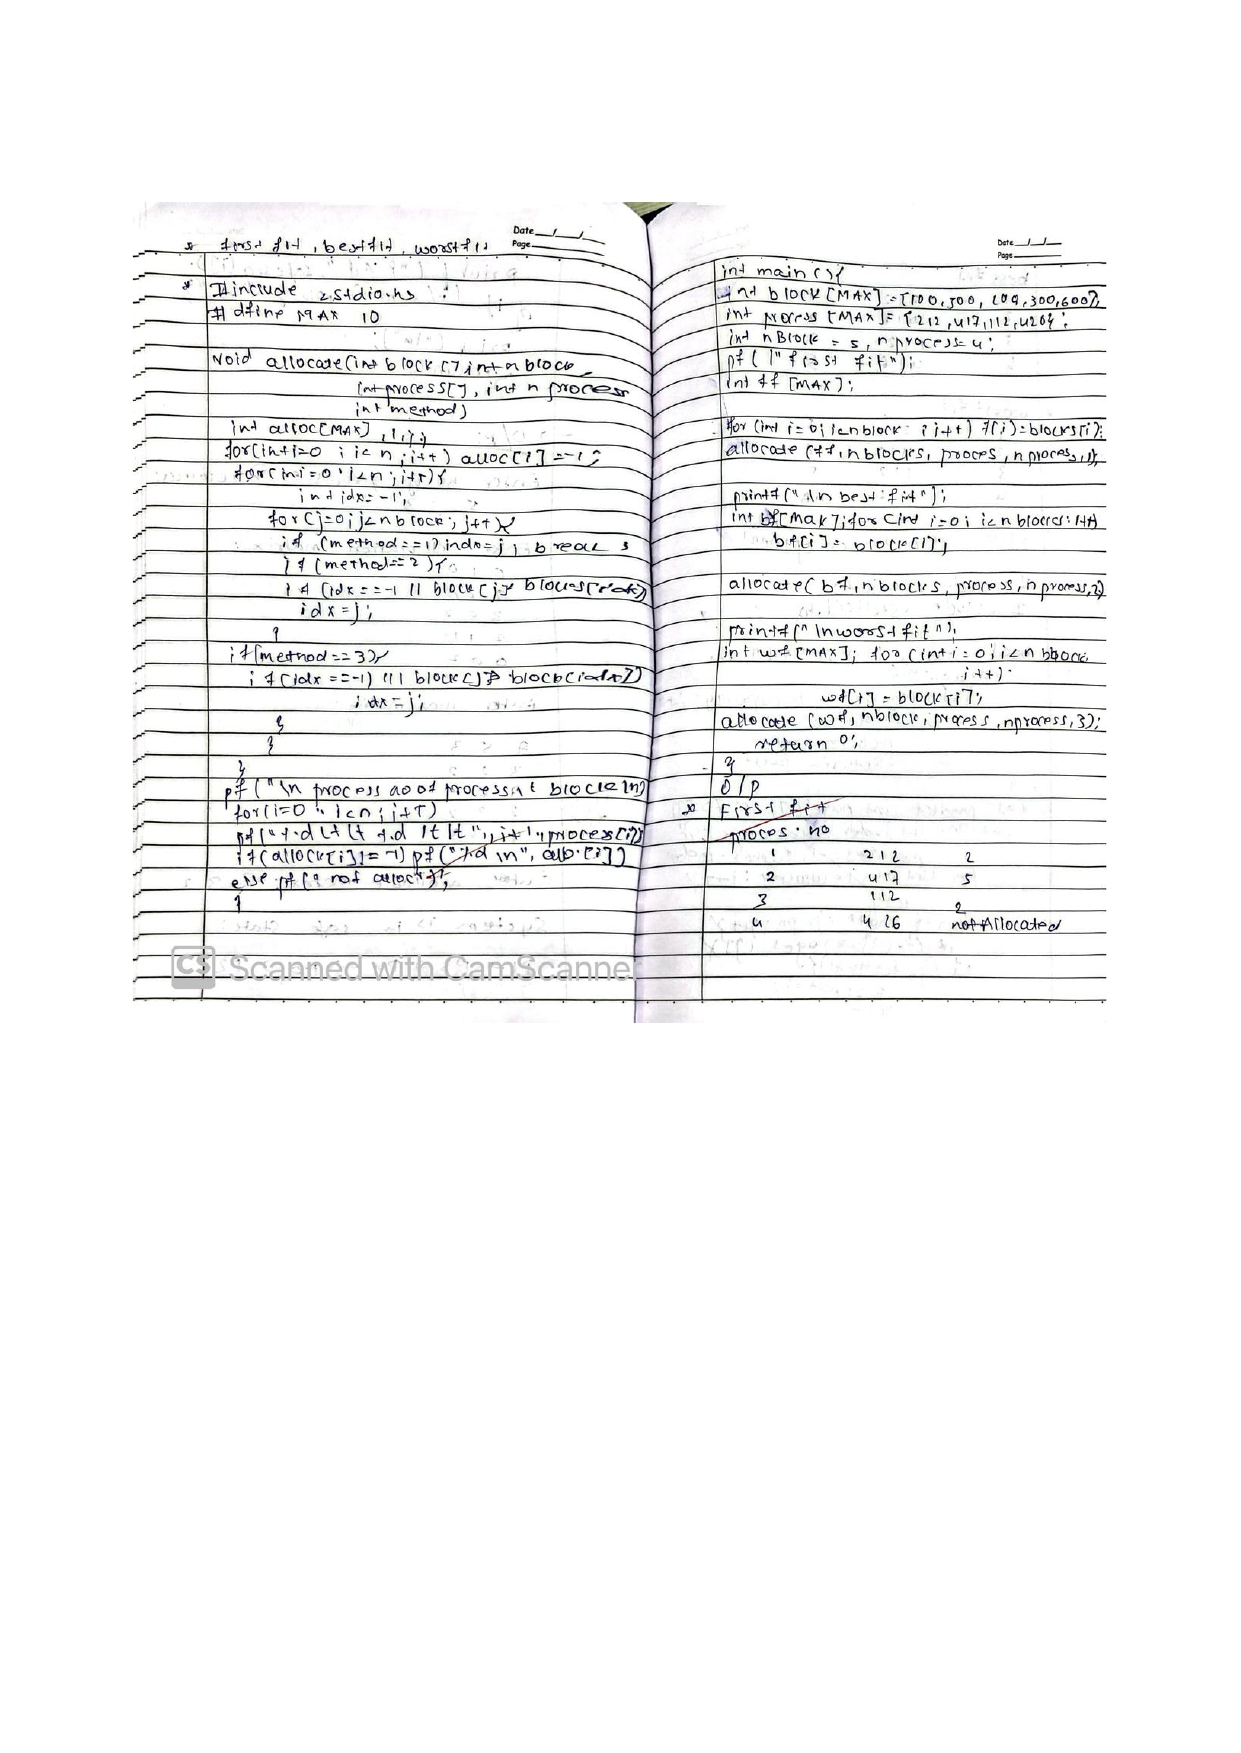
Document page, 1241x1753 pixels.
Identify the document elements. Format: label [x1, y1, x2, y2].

picture [132, 202, 1107, 1023]
